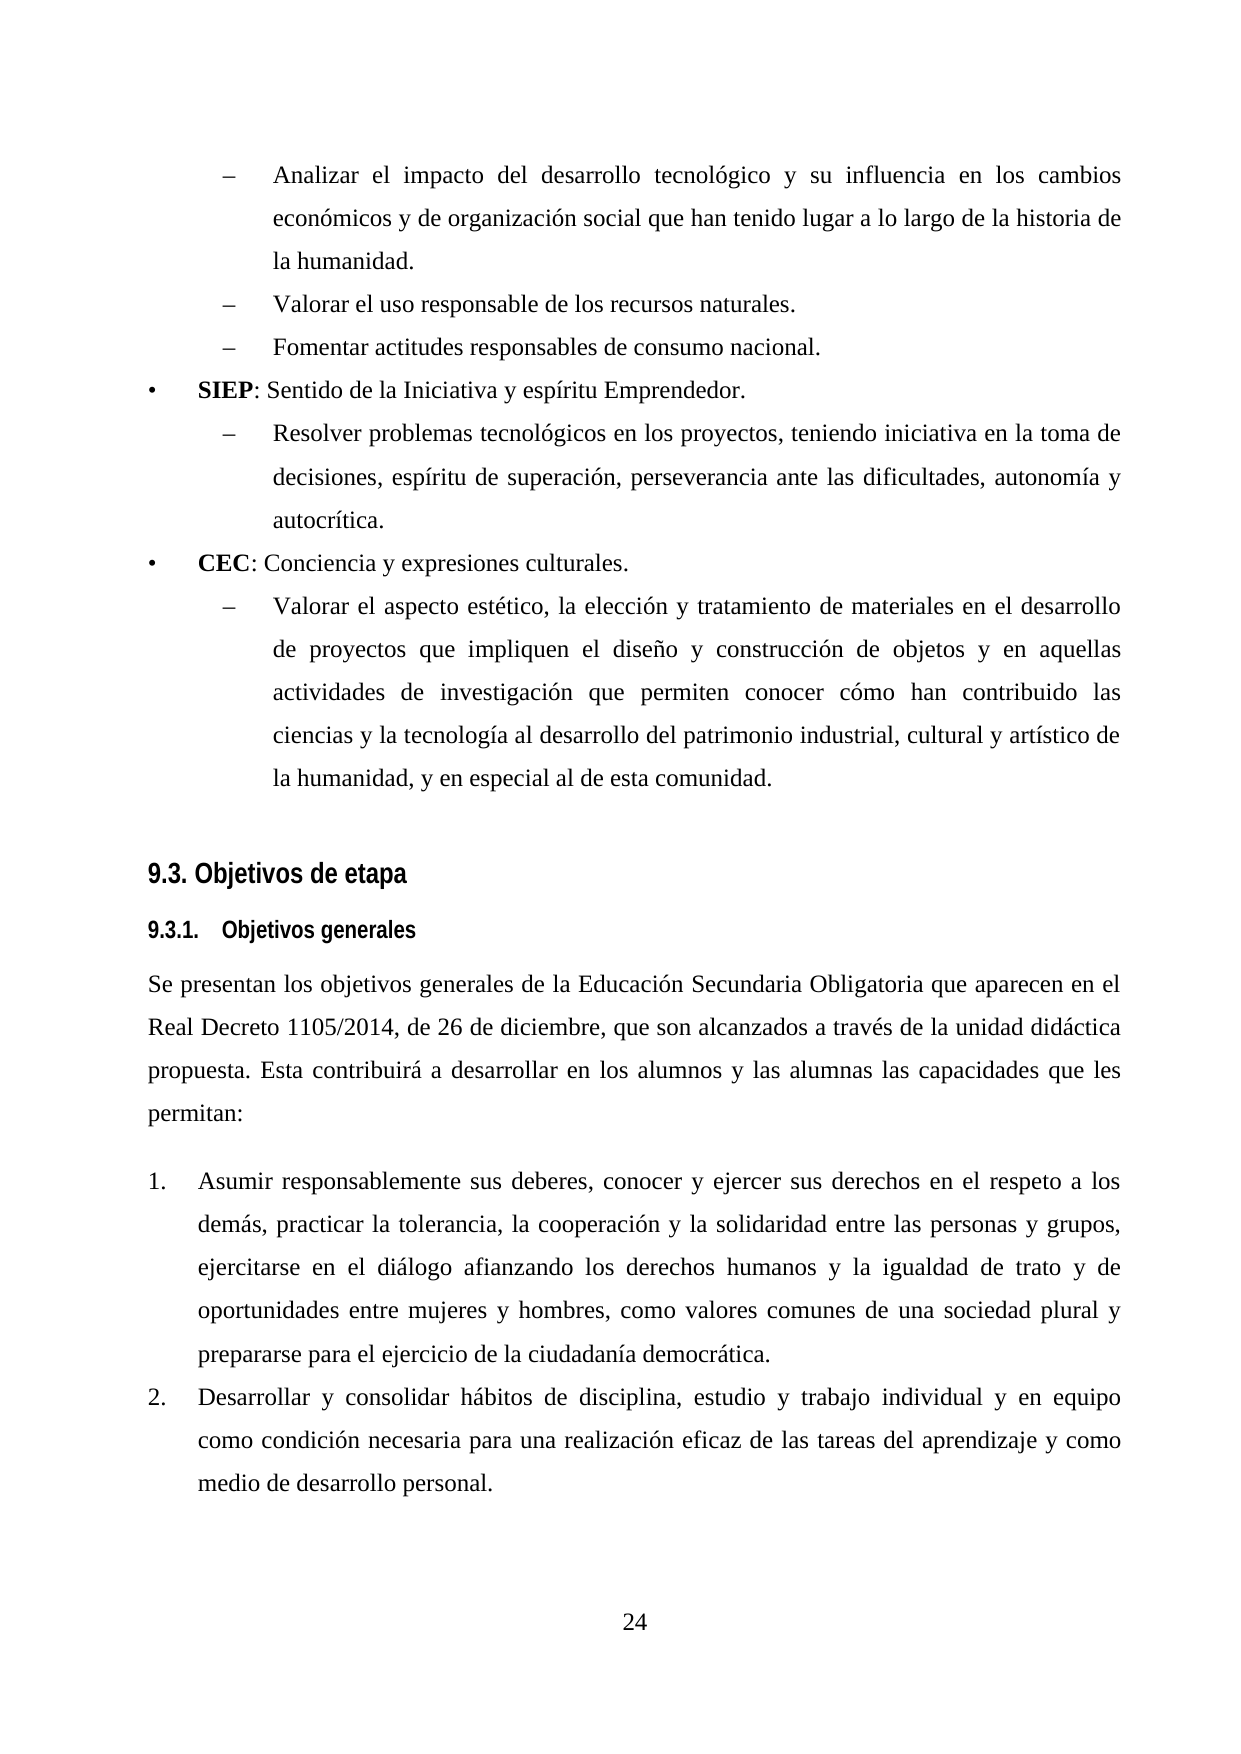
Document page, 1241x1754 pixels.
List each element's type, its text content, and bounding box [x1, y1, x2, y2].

subtitle Objetivos de etapa [148, 857, 1123, 890]
subtitle Objetivos generales [148, 915, 1122, 944]
list Asumir responsablemente sus deberes, conocer y ejercer sus derechos en el respeto a los demás, practicar la tolerancia, la cooperación y la solidaridad entre las personas y grupos, ejercitarse en el diálogo afianzando los derechos humanos y la igualdad de trato y de oportunidades entre mujeres y hombres, como valores comunes de una sociedad plural y prepararse para el ejercicio de la ciudadanía democrática. [148, 1166, 1122, 1367]
list Analizar el impacto del desarrollo tecnológico y su influencia en los cambios económicos y de organización social que han tenido lugar a lo largo de la historia de la humanidad. [223, 160, 1122, 275]
list CEC: Conciencia y expresiones culturales. [148, 548, 1122, 577]
list Fomentar actitudes responsables de consumo nacional. [223, 332, 1122, 361]
list SIEP: Sentido de la Iniciativa y espíritu Emprendedor. [148, 375, 1122, 404]
list Desarrollar y consolidar hábitos de disciplina, estudio y trabajo individual y en equipo como condición necesaria para una realización eficaz de las tareas del aprendizaje y como medio de desarrollo personal. [148, 1382, 1122, 1497]
text Se presentan los objetivos generales de la Educación Secundaria Obligatoria que aparecen en el Real Decreto 1105/2014, de 26 de diciembre, que son alcanzados a través de la unidad didáctica propuesta. Esta contribuirá a desarrollar en los alumnos y las alumnas las capacidades que les permitan: [148, 969, 1122, 1127]
list Valorar el aspecto estético, la elección y tratamiento de materiales en el desarrollo de proyectos que impliquen el diseño y construcción de objetos y en aquellas actividades de investigación que permiten conocer cómo han contribuido las ciencias y la tecnología al desarrollo del patrimonio industrial, cultural y artístico de la humanidad, y en especial al de esta comunidad. [223, 591, 1122, 792]
list Resolver problemas tecnológicos en los proyectos, teniendo iniciativa en la toma de decisiones, espíritu de superación, perseverancia ante las dificultades, autonomía y autocrítica. [223, 418, 1122, 533]
list Valorar el uso responsable de los recursos naturales. [223, 289, 1122, 318]
